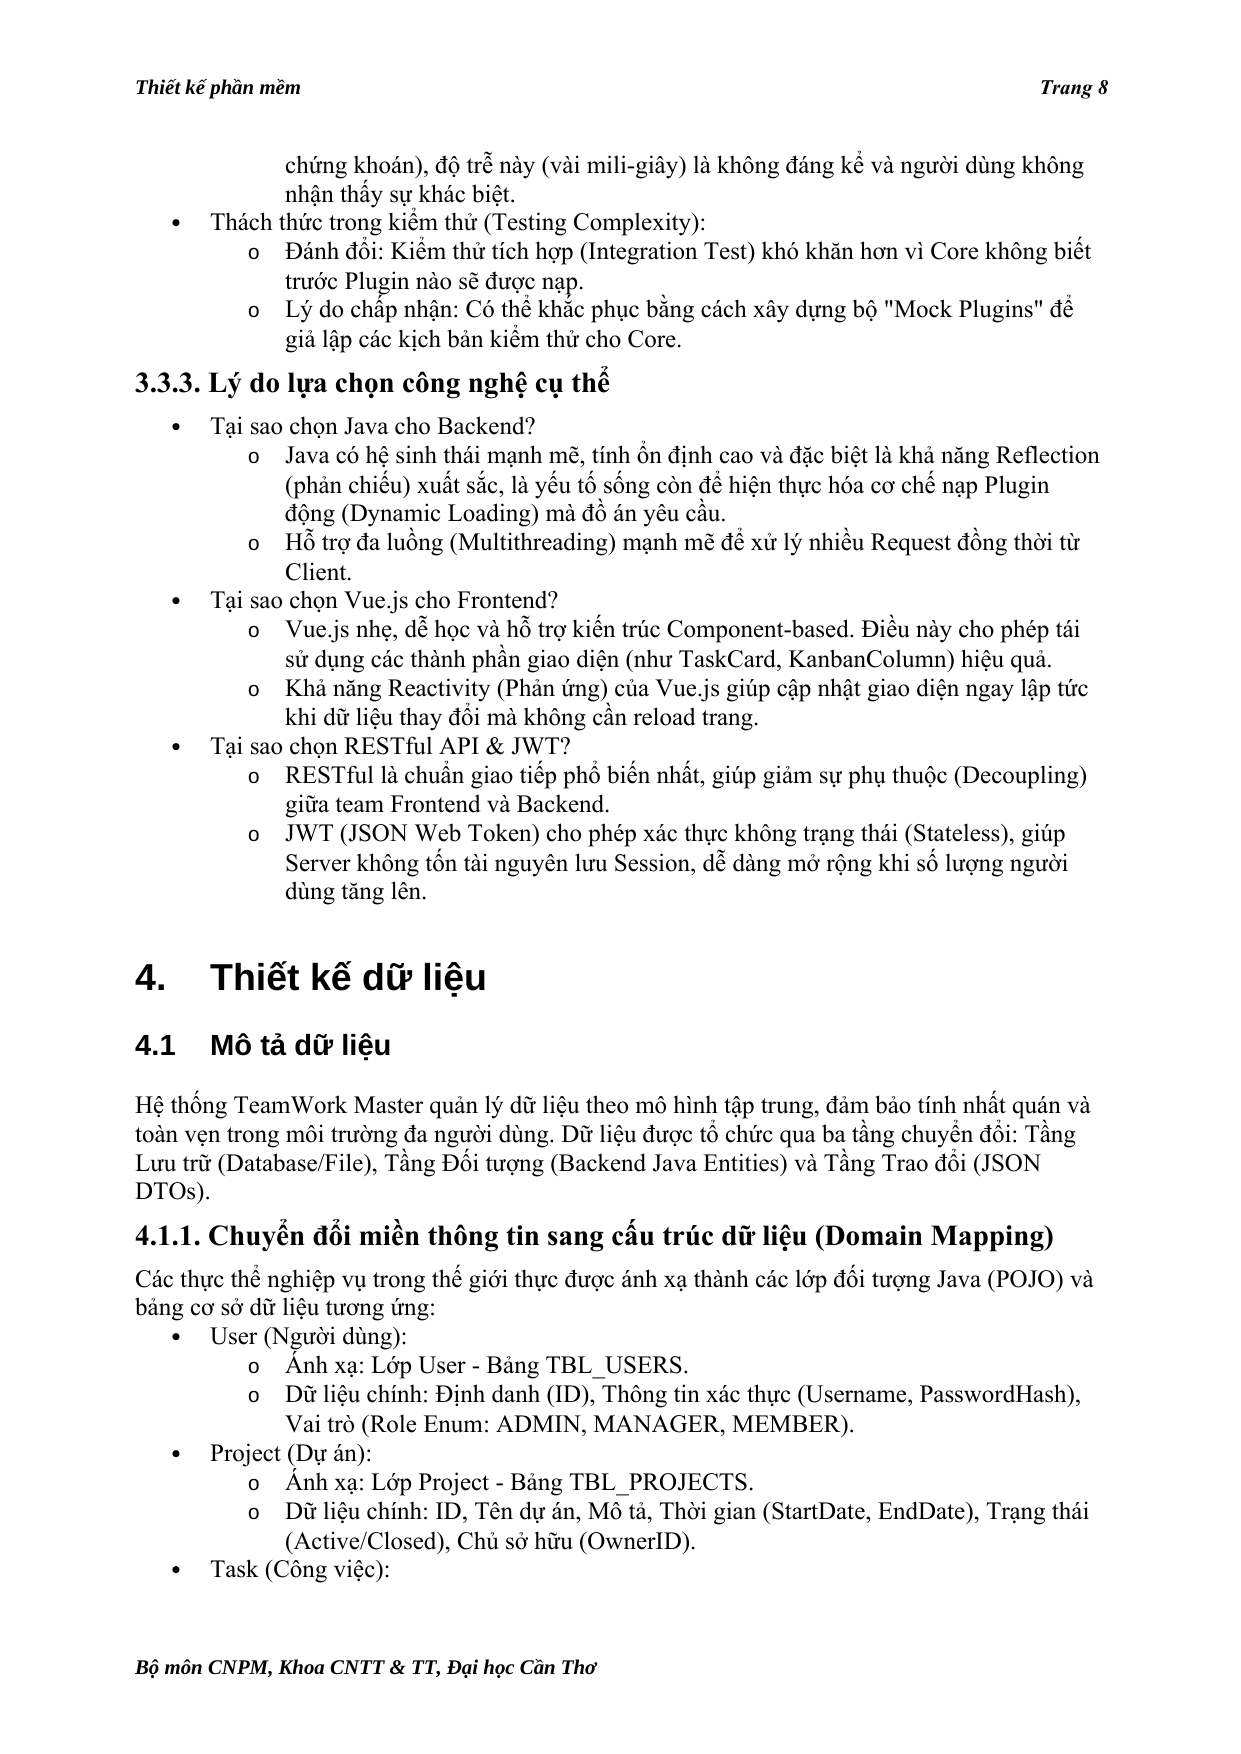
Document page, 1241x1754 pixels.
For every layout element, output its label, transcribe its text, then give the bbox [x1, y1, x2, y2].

list Lý do chấp nhận: Có thể khắc phục bằng cách xây dựng bộ "Mock Plugins" để giả lập các kịch bản kiểm thử cho Core. [247, 294, 1105, 353]
subtitle Thiết kế dữ liệu [135, 955, 1105, 998]
list Thách thức trong kiểm thử (Testing Complexity): [172, 207, 1105, 236]
list User (Người dùng): [172, 1321, 1105, 1350]
list Java có hệ sinh thái mạnh mẽ, tính ổn định cao và đặc biệt là khả năng Reflection (phản chiếu) xuất sắc, là yếu tố sống còn để hiện thực hóa cơ chế nạp Plugin động (Dynamic Loading) mà đồ án yêu cầu. [247, 440, 1105, 527]
list Tại sao chọn Java cho Backend? [172, 411, 1105, 440]
list Khả năng Reactivity (Phản ứng) của Vue.js giúp cập nhật giao diện ngay lập tức khi dữ liệu thay đổi mà không cần reload trang. [247, 673, 1105, 731]
list Tại sao chọn RESTful API & JWT? [172, 731, 1105, 760]
list Tại sao chọn Vue.js cho Frontend? [172, 586, 1105, 614]
subtitle 4.1.1. Chuyển đổi miền thông tin sang cấu trúc dữ liệu (Domain Mapping) [135, 1218, 1105, 1251]
list Project (Dự án): [172, 1438, 1105, 1467]
list Task (Công việc): [172, 1554, 1105, 1583]
list JWT (JSON Web Token) cho phép xác thực không trạng thái (Stateless), giúp Server không tốn tài nguyên lưu Session, dễ dàng mở rộng khi số lượng người dùng tăng lên. [247, 818, 1105, 905]
list Hỗ trợ đa luồng (Multithreading) mạnh mẽ để xử lý nhiều Request đồng thời từ Client. [247, 527, 1105, 586]
subtitle 3.3.3. Lý do lựa chọn công nghệ cụ thể [135, 365, 1105, 399]
list Ánh xạ: Lớp User - Bảng TBL_USERS. [247, 1350, 1105, 1379]
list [247, 150, 1105, 207]
text Các thực thể nghiệp vụ trong thế giới thực được ánh xạ thành các lớp đối tượng Java (POJO) và bảng cơ sở dữ liệu tương ứng: [135, 1264, 1105, 1321]
subtitle Mô tả dữ liệu [135, 1027, 1105, 1061]
list RESTful là chuẩn giao tiếp phổ biến nhất, giúp giảm sự phụ thuộc (Decoupling) giữa team Frontend và Backend. [247, 760, 1105, 818]
list Ánh xạ: Lớp Project - Bảng TBL_PROJECTS. [247, 1467, 1105, 1496]
list Đánh đổi: Kiểm thử tích hợp (Integration Test) khó khăn hơn vì Core không biết trước Plugin nào sẽ được nạp. [247, 236, 1105, 294]
text Hệ thống TeamWork Master quản lý dữ liệu theo mô hình tập trung, đảm bảo tính nhất quán và toàn vẹn trong môi trường đa người dùng. Dữ liệu được tổ chức qua ba tầng chuyển đổi: Tầng Lưu trữ (Database/File), Tầng Đối tượng (Backend Java Entities) và Tầng Trao đổi (JSON DTOs). [135, 1090, 1105, 1205]
list Dữ liệu chính: ID, Tên dự án, Mô tả, Thời gian (StartDate, EndDate), Trạng thái (Active/Closed), Chủ sở hữu (OwnerID). [247, 1496, 1105, 1554]
list Dữ liệu chính: Định danh (ID), Thông tin xác thực (Username, PasswordHash), Vai trò (Role Enum: ADMIN, MANAGER, MEMBER). [247, 1379, 1105, 1438]
list Vue.js nhẹ, dễ học và hỗ trợ kiến trúc Component-based. Điều này cho phép tái sử dụng các thành phần giao diện (như TaskCard, KanbanColumn) hiệu quả. [247, 614, 1105, 673]
